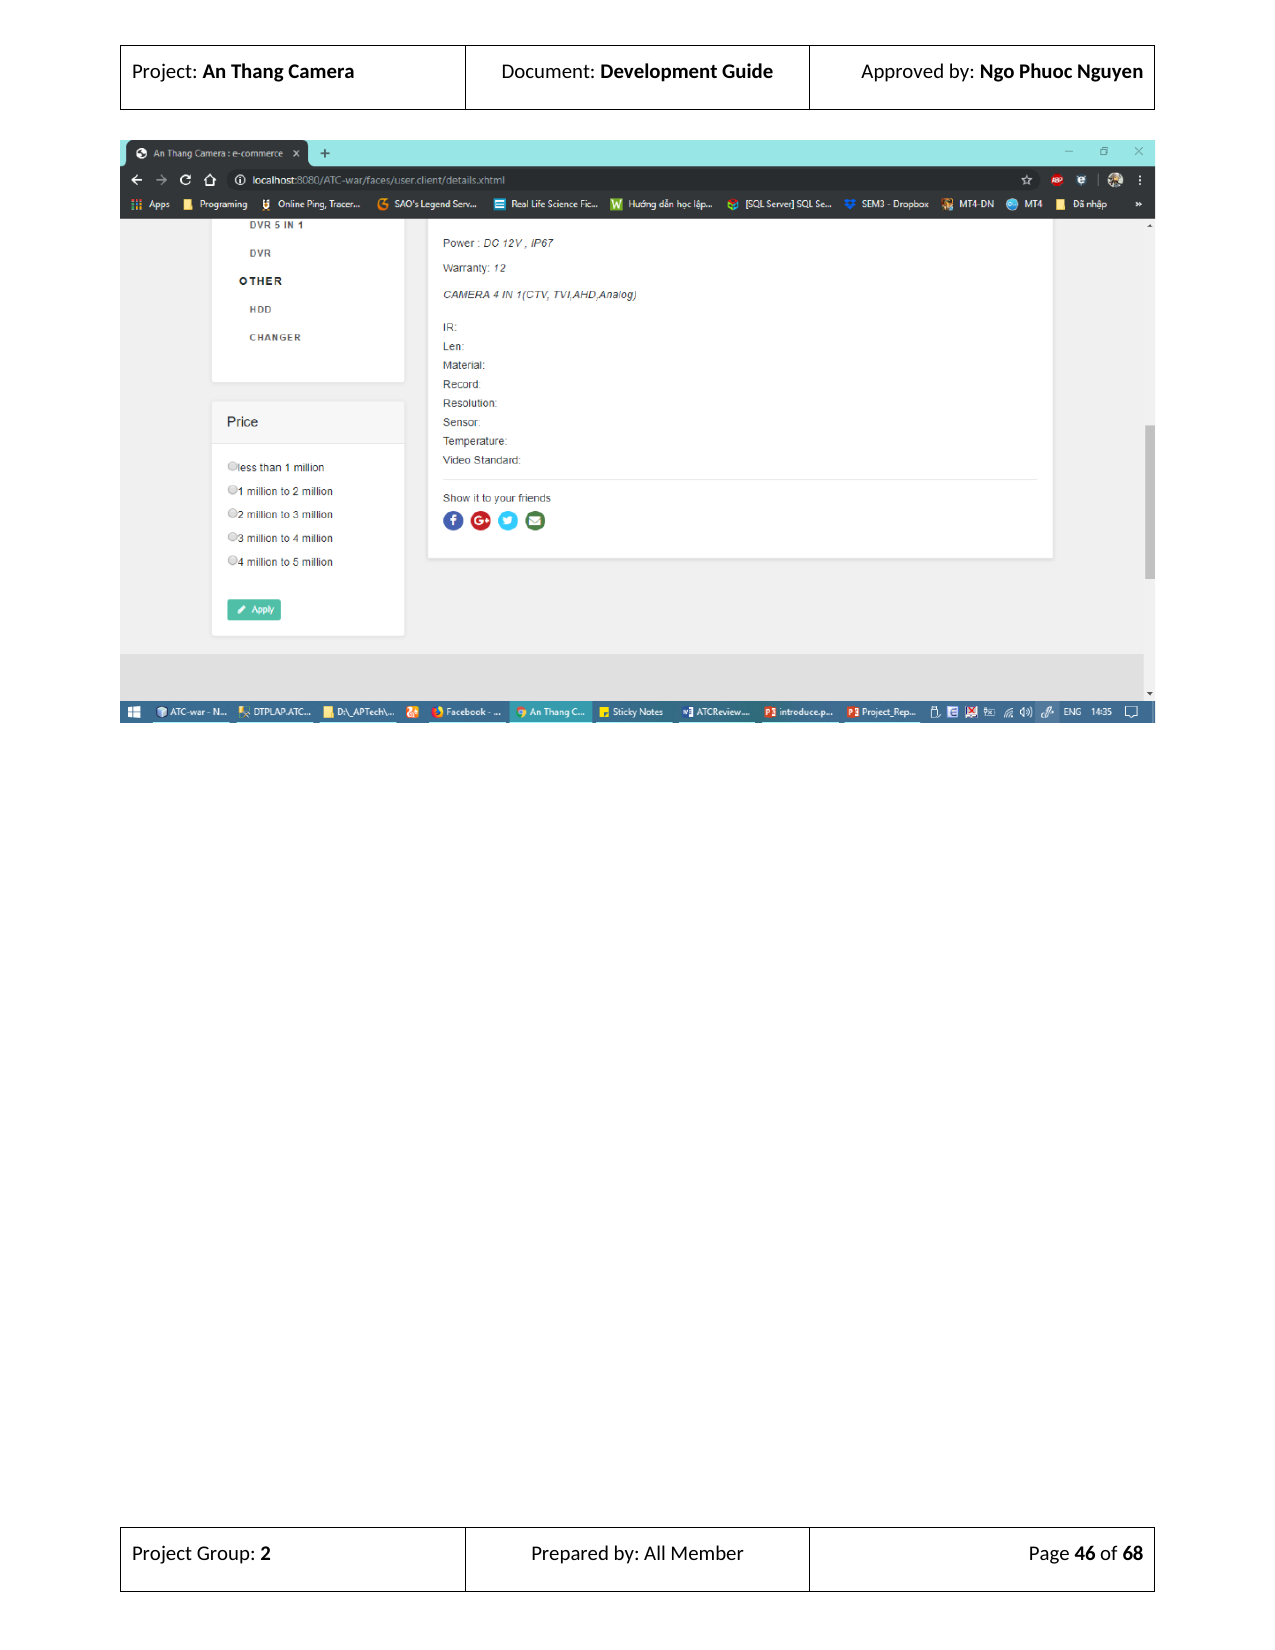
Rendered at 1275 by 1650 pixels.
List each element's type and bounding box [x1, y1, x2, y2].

picture [120, 140, 1155, 723]
